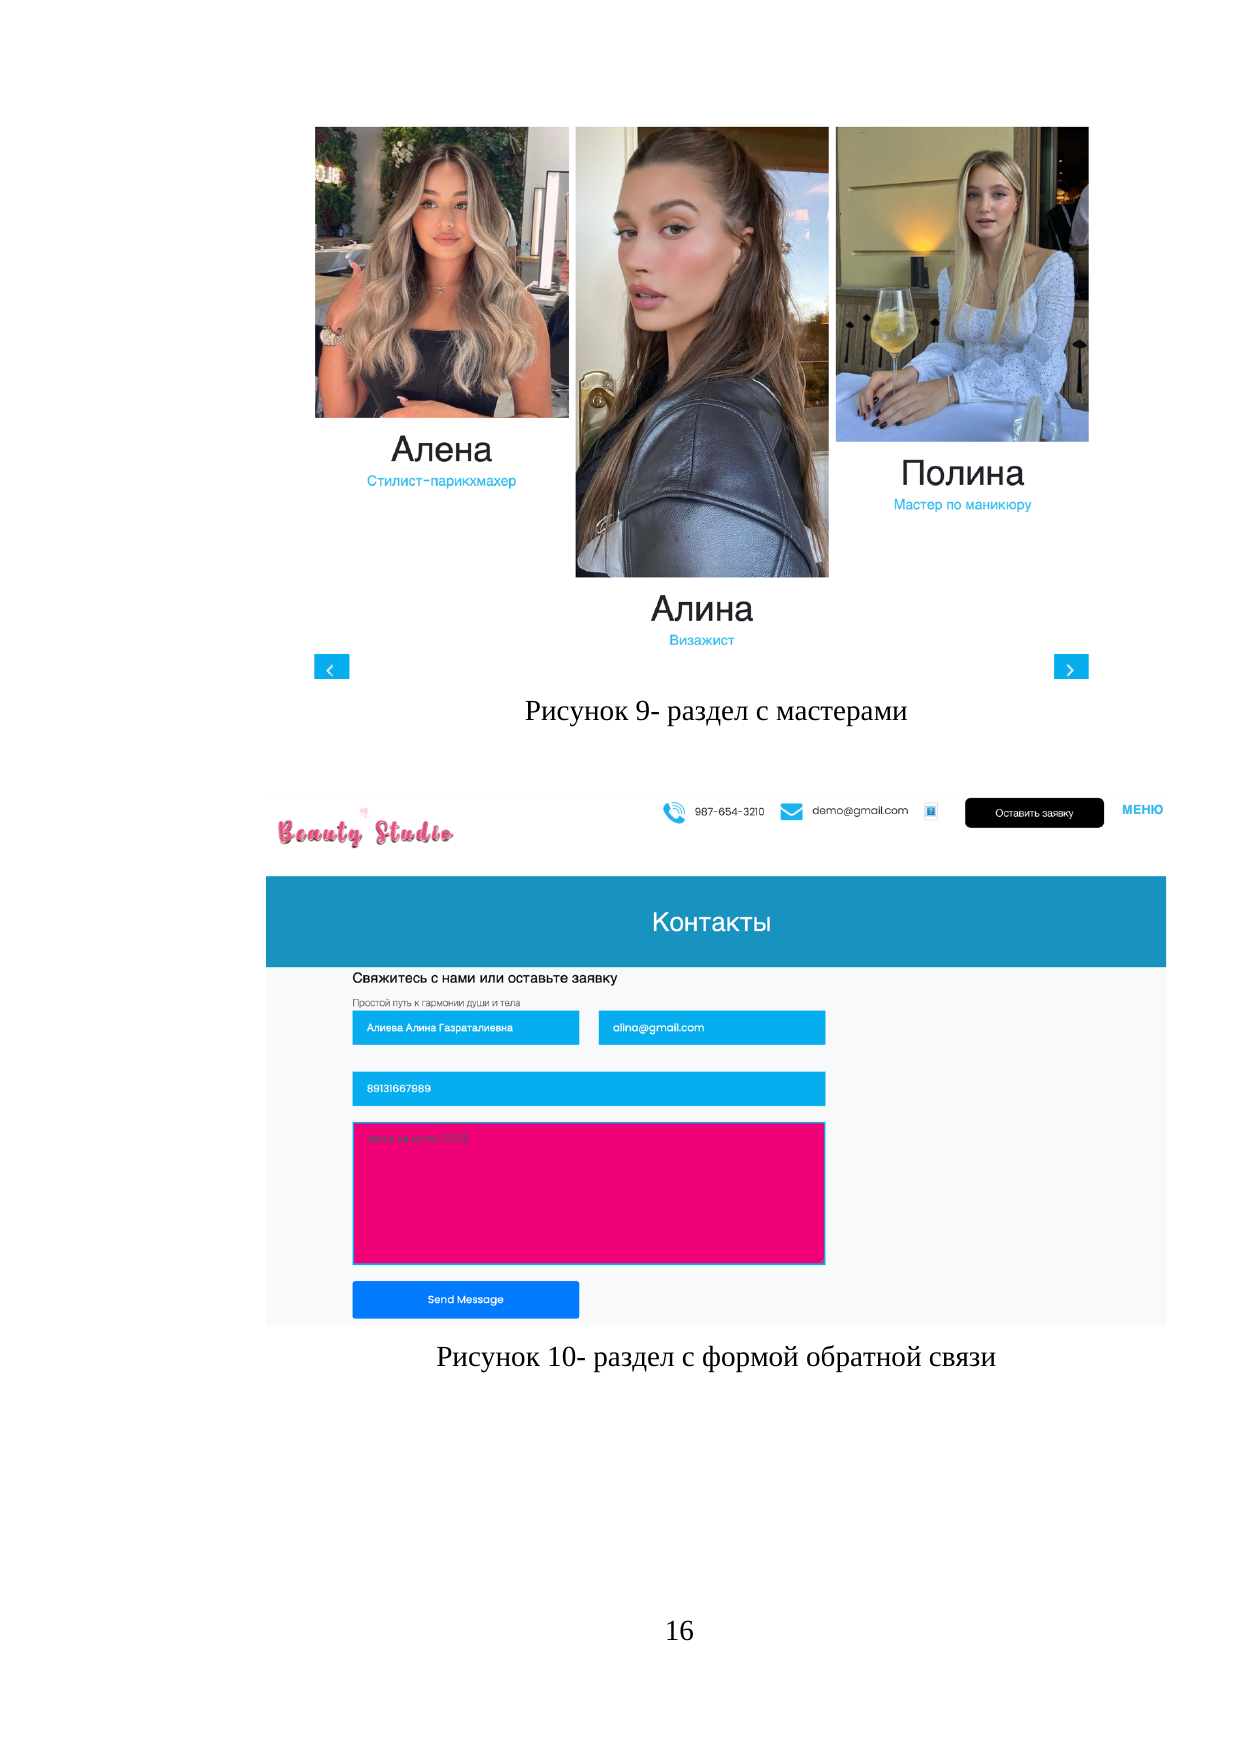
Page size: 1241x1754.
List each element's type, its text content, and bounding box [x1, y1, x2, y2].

picture [266, 968, 1167, 1325]
picture [266, 794, 1167, 965]
picture [327, 665, 333, 672]
text Рисунок 9- раздел с мастерами [177, 693, 1181, 727]
picture [1067, 665, 1073, 675]
picture [281, 118, 1152, 679]
text Рисунок 10- раздел с формой обратной связи [177, 1339, 1181, 1372]
